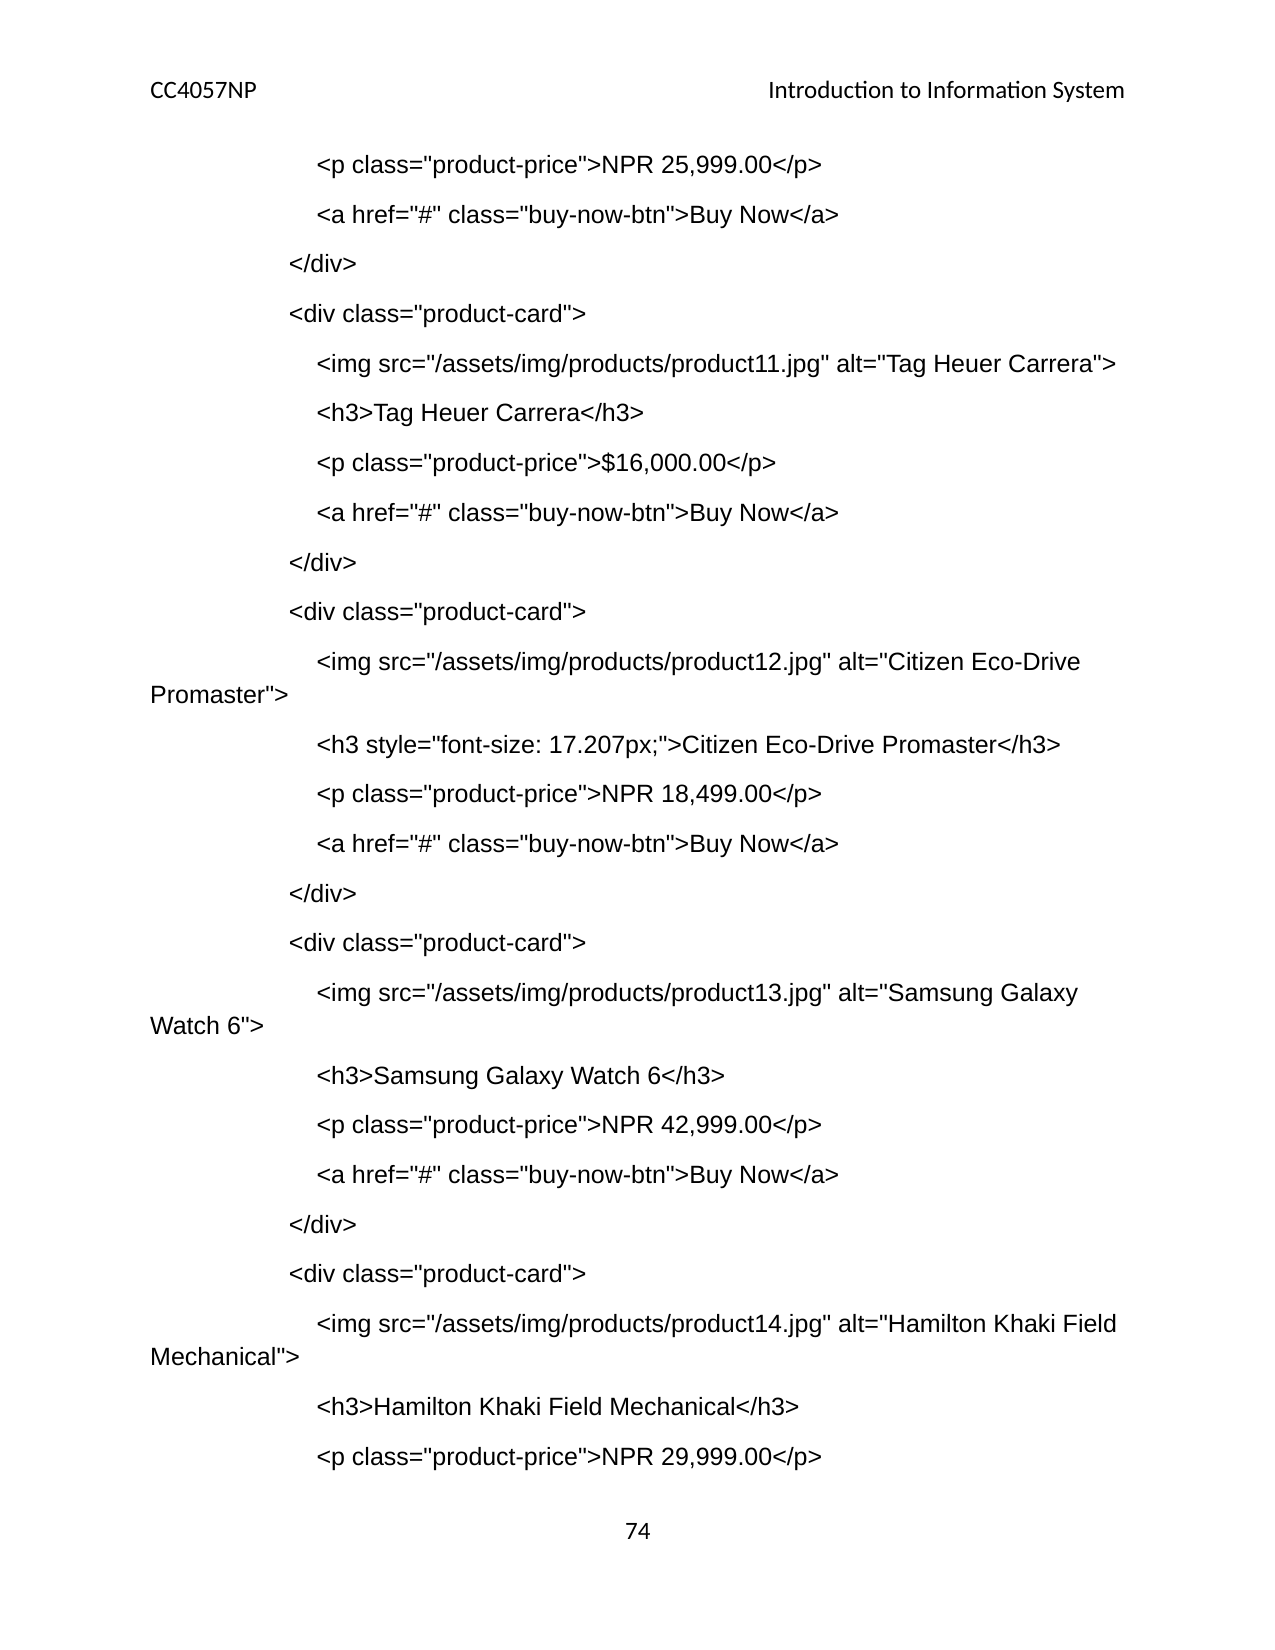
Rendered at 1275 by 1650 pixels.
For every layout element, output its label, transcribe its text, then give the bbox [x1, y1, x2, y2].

text </div> [150, 879, 1125, 907]
text <h3>Tag Heuer Carrera</h3> [150, 398, 1125, 427]
text </div> [150, 1210, 1125, 1238]
text <div class="product-card"> [150, 597, 1125, 626]
text <img src="/assets/img/products/product13.jpg" alt="Samsung Galaxy Watch 6"> [150, 978, 1125, 1040]
text <div class="product-card"> [150, 928, 1125, 957]
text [150, 200, 1125, 228]
text <img src="/assets/img/products/product11.jpg" alt="Tag Heuer Carrera"> [150, 349, 1125, 377]
text <img src="/assets/img/products/product12.jpg" alt="Citizen Eco-Drive Promaster"> [150, 647, 1125, 709]
text <a href="#" class="buy-now-btn">Buy Now</a> [150, 498, 1125, 527]
text <p class="product-price">$16,000.00</p> [150, 448, 1125, 477]
text <p class="product-price">NPR 18,499.00</p> [150, 779, 1125, 808]
text <div class="product-card"> [150, 299, 1125, 328]
text <p class="product-price">NPR 29,999.00</p> [150, 1442, 1125, 1470]
text <a href="#" class="buy-now-btn">Buy Now</a> [150, 829, 1125, 858]
text <img src="/assets/img/products/product14.jpg" alt="Hamilton Khaki Field Mechanical"> [150, 1309, 1125, 1371]
text <a href="#" class="buy-now-btn">Buy Now</a> [150, 1160, 1125, 1189]
text <p class="product-price">NPR 42,999.00</p> [150, 1110, 1125, 1139]
text </div> [150, 547, 1125, 576]
text <h3>Samsung Galaxy Watch 6</h3> [150, 1061, 1125, 1089]
text <div class="product-card"> [150, 1259, 1125, 1288]
text <p class="product-price">NPR 25,999.00</p> [150, 150, 1125, 179]
text <h3>Hamilton Khaki Field Mechanical</h3> [150, 1392, 1125, 1421]
text </div> [150, 249, 1125, 278]
text <h3 style="font-size: 17.207px;">Citizen Eco-Drive Promaster</h3> [150, 729, 1125, 758]
